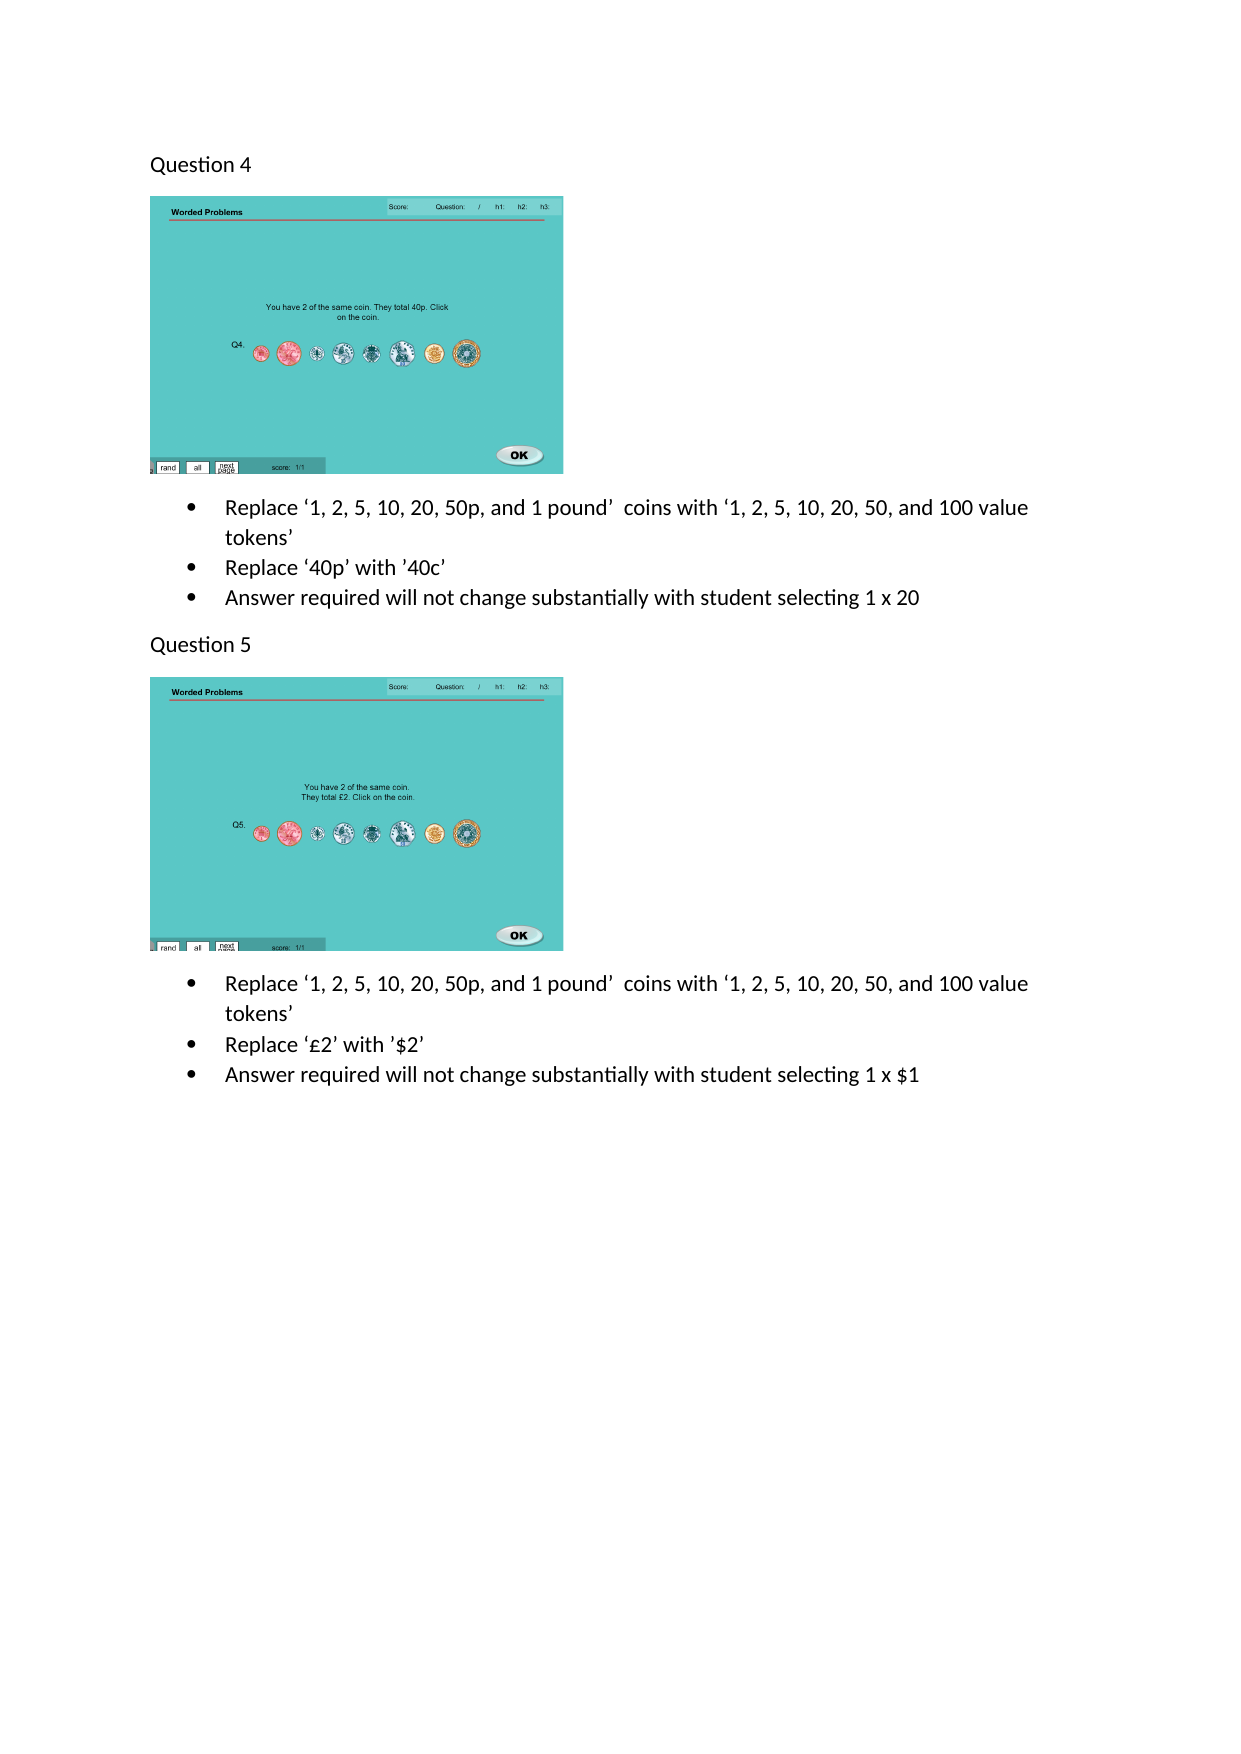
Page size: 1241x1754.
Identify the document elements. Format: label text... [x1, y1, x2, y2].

picture [150, 677, 564, 951]
list Answer required will not change substantially with student selecting 1 x 20 [187, 583, 1090, 611]
list Answer required will not change substantially with student selecting 1 x $1 [187, 1060, 1090, 1088]
list Replace ‘1, 2, 5, 10, 20, 50p, and 1 pound’ coins with ‘1, 2, 5, 10, 20, 50, and 100 value tokens’ [187, 969, 1090, 1028]
picture [150, 196, 564, 474]
list Replace ‘1, 2, 5, 10, 20, 50p, and 1 pound’ coins with ‘1, 2, 5, 10, 20, 50, and 100 value tokens’ [187, 493, 1090, 551]
list Replace ‘£2’ with ’$2’ [187, 1030, 1090, 1058]
text Question 4 [150, 150, 1090, 178]
text Question 5 [150, 630, 1090, 658]
list Replace ‘40p’ with ’40c’ [187, 553, 1090, 581]
